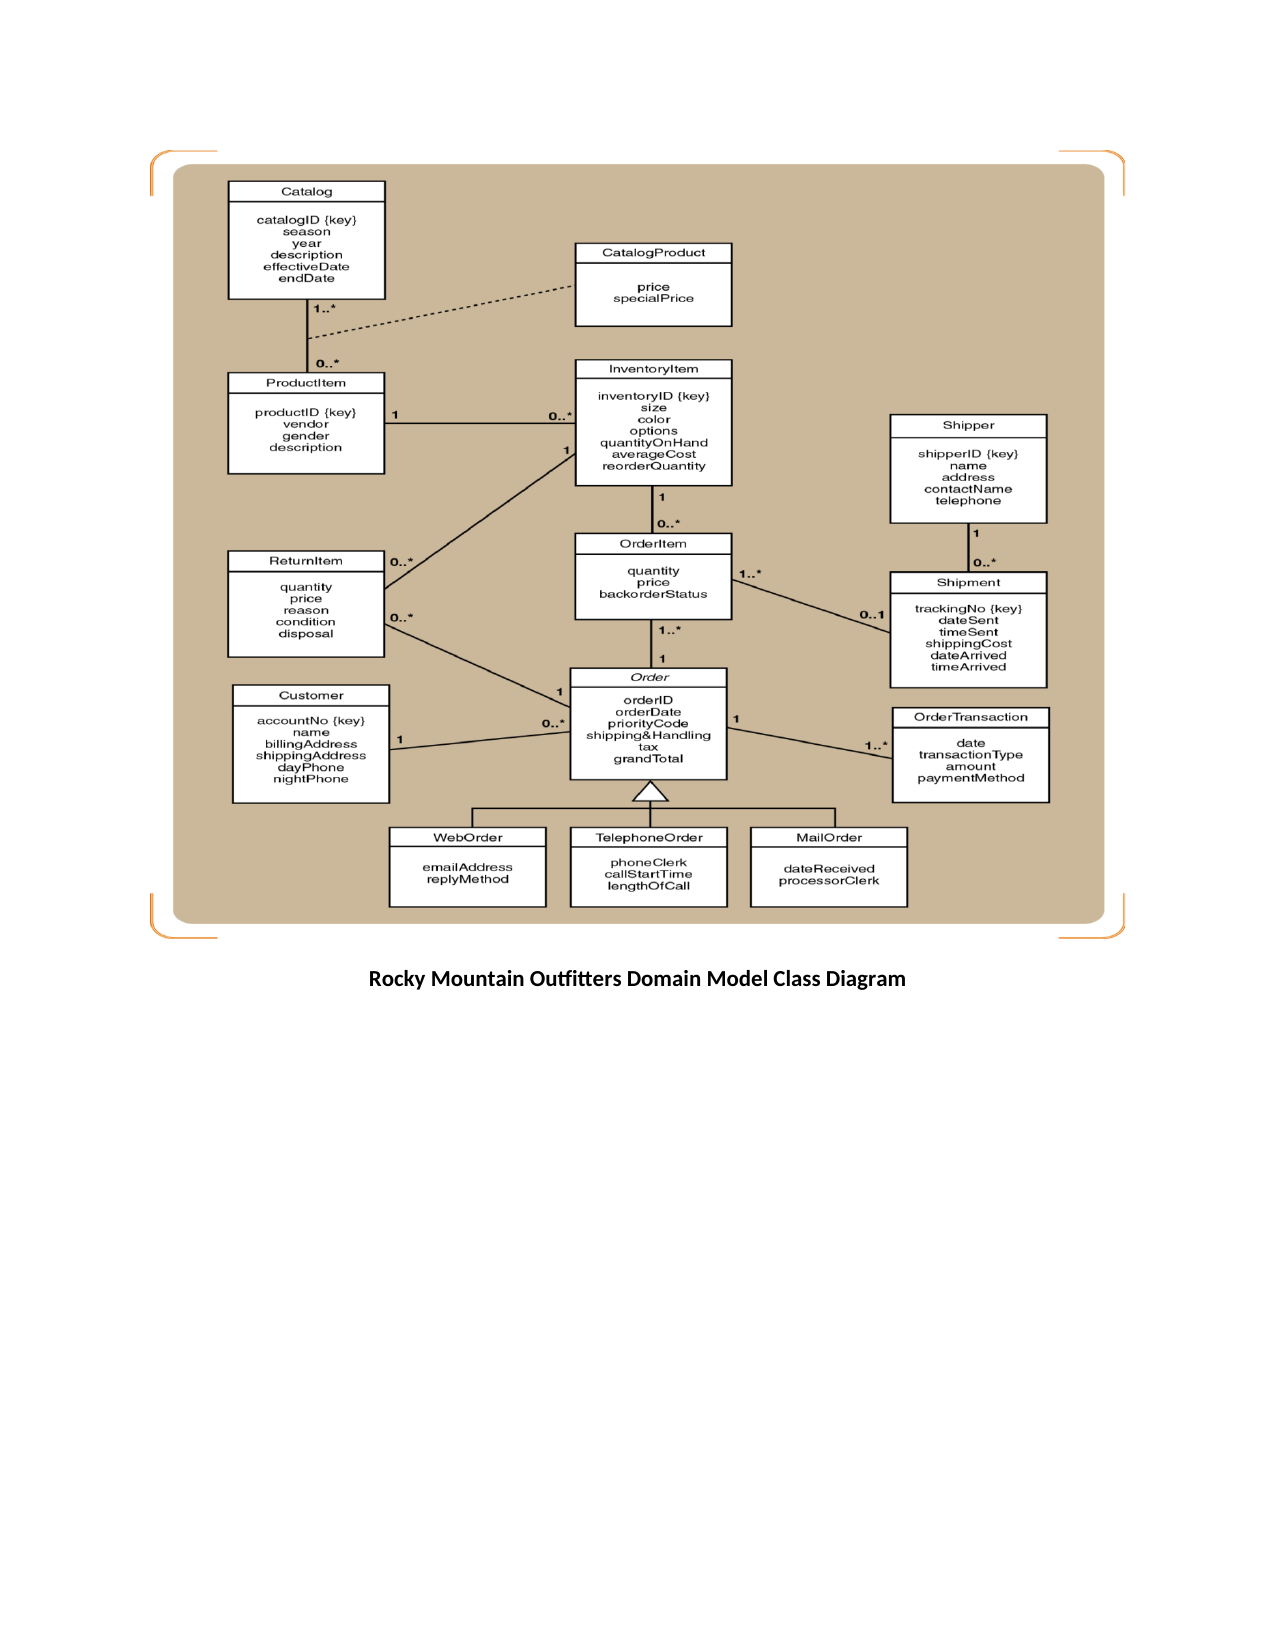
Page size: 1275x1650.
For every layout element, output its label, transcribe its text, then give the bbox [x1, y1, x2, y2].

text Rocky Mountain Outfitters Domain Model Class Diagram [150, 964, 1125, 992]
picture [150, 150, 1125, 939]
